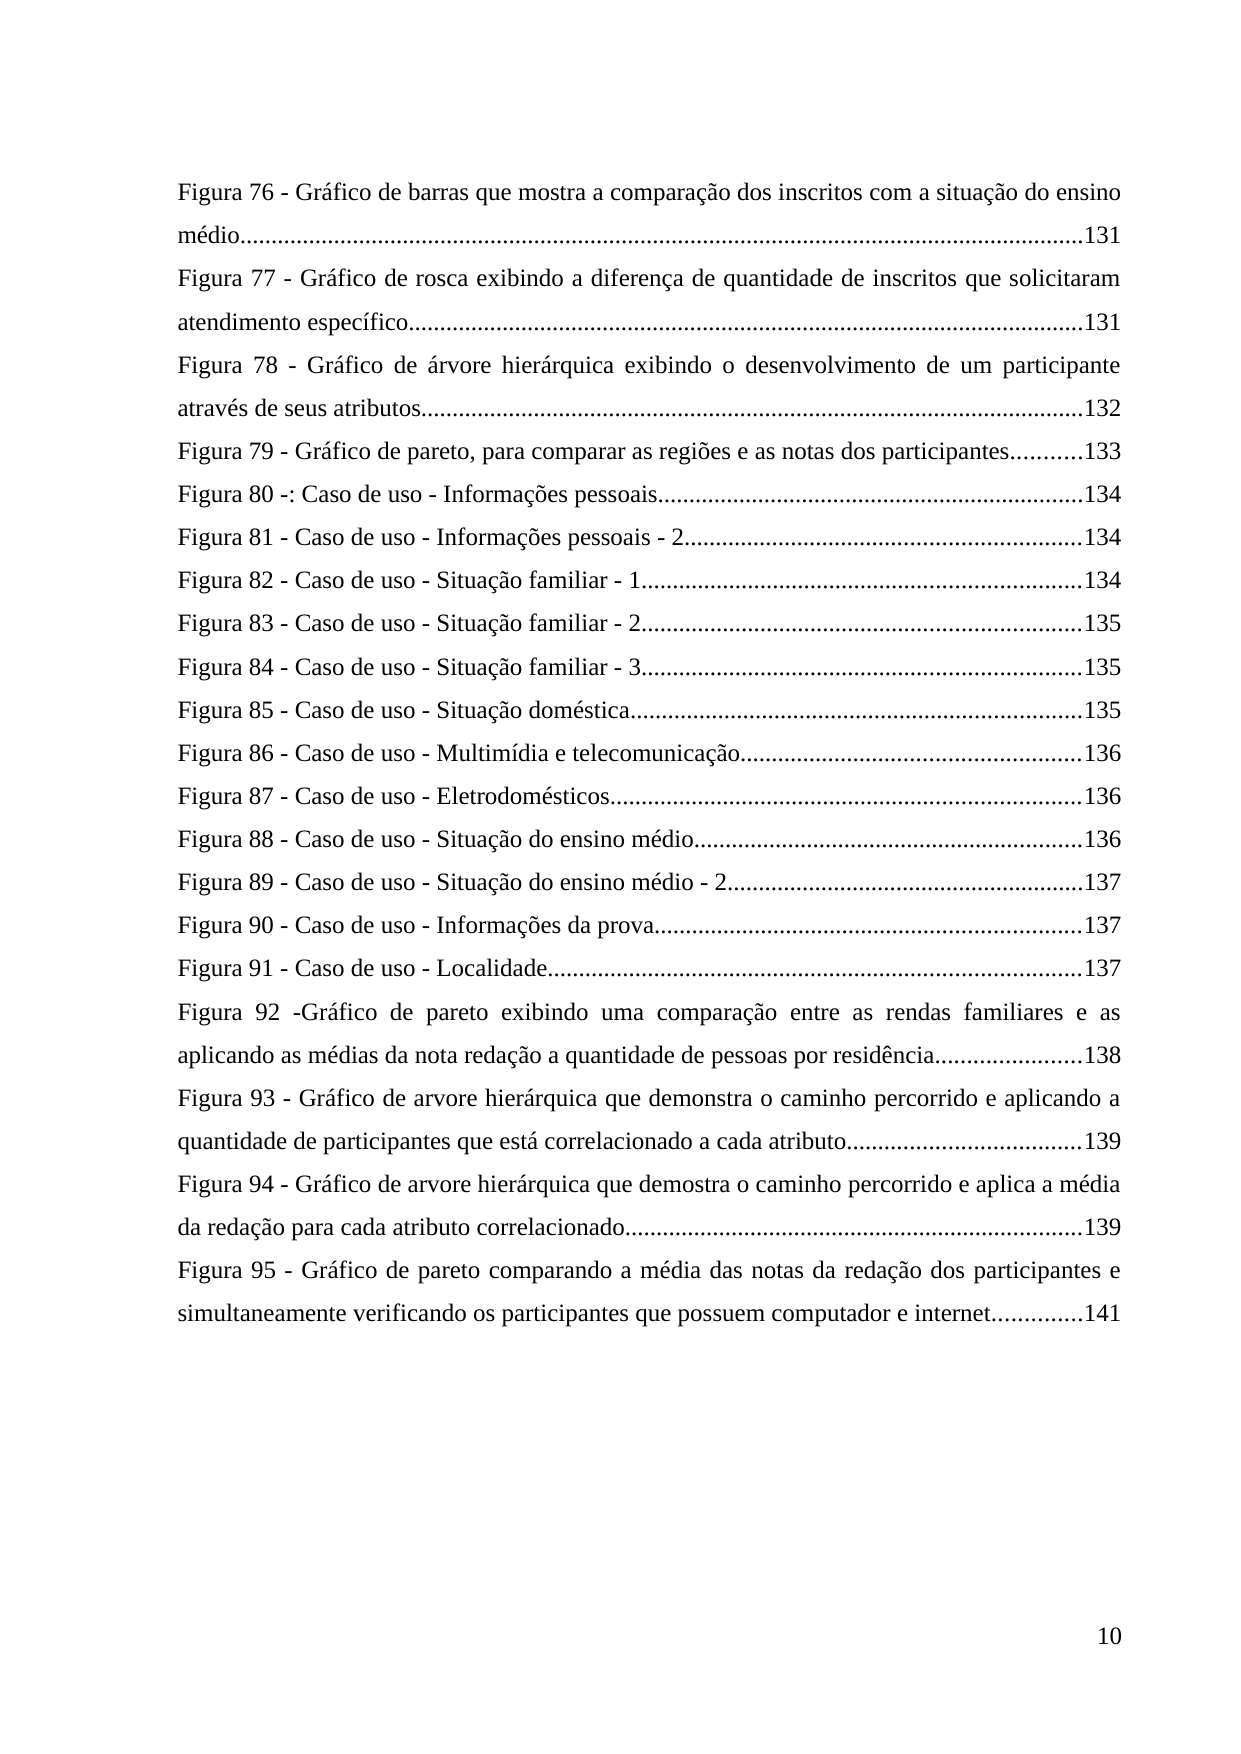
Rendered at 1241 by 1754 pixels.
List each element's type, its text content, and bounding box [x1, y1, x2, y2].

text Figura 88 - Caso de uso - Situação do ensino médio 136 [177, 824, 1122, 853]
text Figura 93 - Gráfico de arvore hierárquica que demonstra o caminho percorrido e aplicando a quantidade de participantes que está correlacionado a cada atributo 139 [177, 1083, 1122, 1155]
text Figura 82 - Caso de uso - Situação familiar - 1 134 [177, 565, 1122, 594]
text Figura 91 - Caso de uso - Localidade 137 [177, 953, 1122, 982]
text Figura 84 - Caso de uso - Situação familiar - 3 135 [177, 652, 1122, 680]
text Figura 76 - Gráfico de barras que mostra a comparação dos inscritos com a situação do ensino médio 131 [177, 177, 1122, 249]
text Figura 92 -Gráfico de pareto exibindo uma comparação entre as rendas familiares e as aplicando as médias da nota redação a quantidade de pessoas por residência. 138 [177, 997, 1122, 1068]
text Figura 94 - Gráfico de arvore hierárquica que demostra o caminho percorrido e aplica a média da redação para cada atributo correlacionado. 139 [177, 1169, 1122, 1241]
text Figura 86 - Caso de uso - Multimídia e telecomunicação 136 [177, 738, 1122, 767]
text Figura 81 - Caso de uso - Informações pessoais - 2 134 [177, 522, 1122, 551]
text Figura 95 - Gráfico de pareto comparando a média das notas da redação dos participantes e simultaneamente verificando os participantes que possuem computador e internet 141 [177, 1255, 1122, 1327]
text Figura 77 - Gráfico de rosca exibindo a diferença de quantidade de inscritos que solicitaram atendimento específico 131 [177, 263, 1122, 335]
text Figura 80 -: Caso de uso - Informações pessoais 134 [177, 479, 1122, 508]
text Figura 78 - Gráfico de árvore hierárquica exibindo o desenvolvimento de um participante através de seus atributos 132 [177, 350, 1122, 422]
text Figura 85 - Caso de uso - Situação doméstica 135 [177, 695, 1122, 723]
text Figura 87 - Caso de uso - Eletrodomésticos 136 [177, 781, 1122, 810]
text Figura 89 - Caso de uso - Situação do ensino médio - 2 137 [177, 867, 1122, 896]
text Figura 83 - Caso de uso - Situação familiar - 2 135 [177, 608, 1122, 637]
text Figura 79 - Gráfico de pareto, para comparar as regiões e as notas dos participantes 133 [177, 436, 1122, 465]
text Figura 90 - Caso de uso - Informações da prova 137 [177, 910, 1122, 939]
